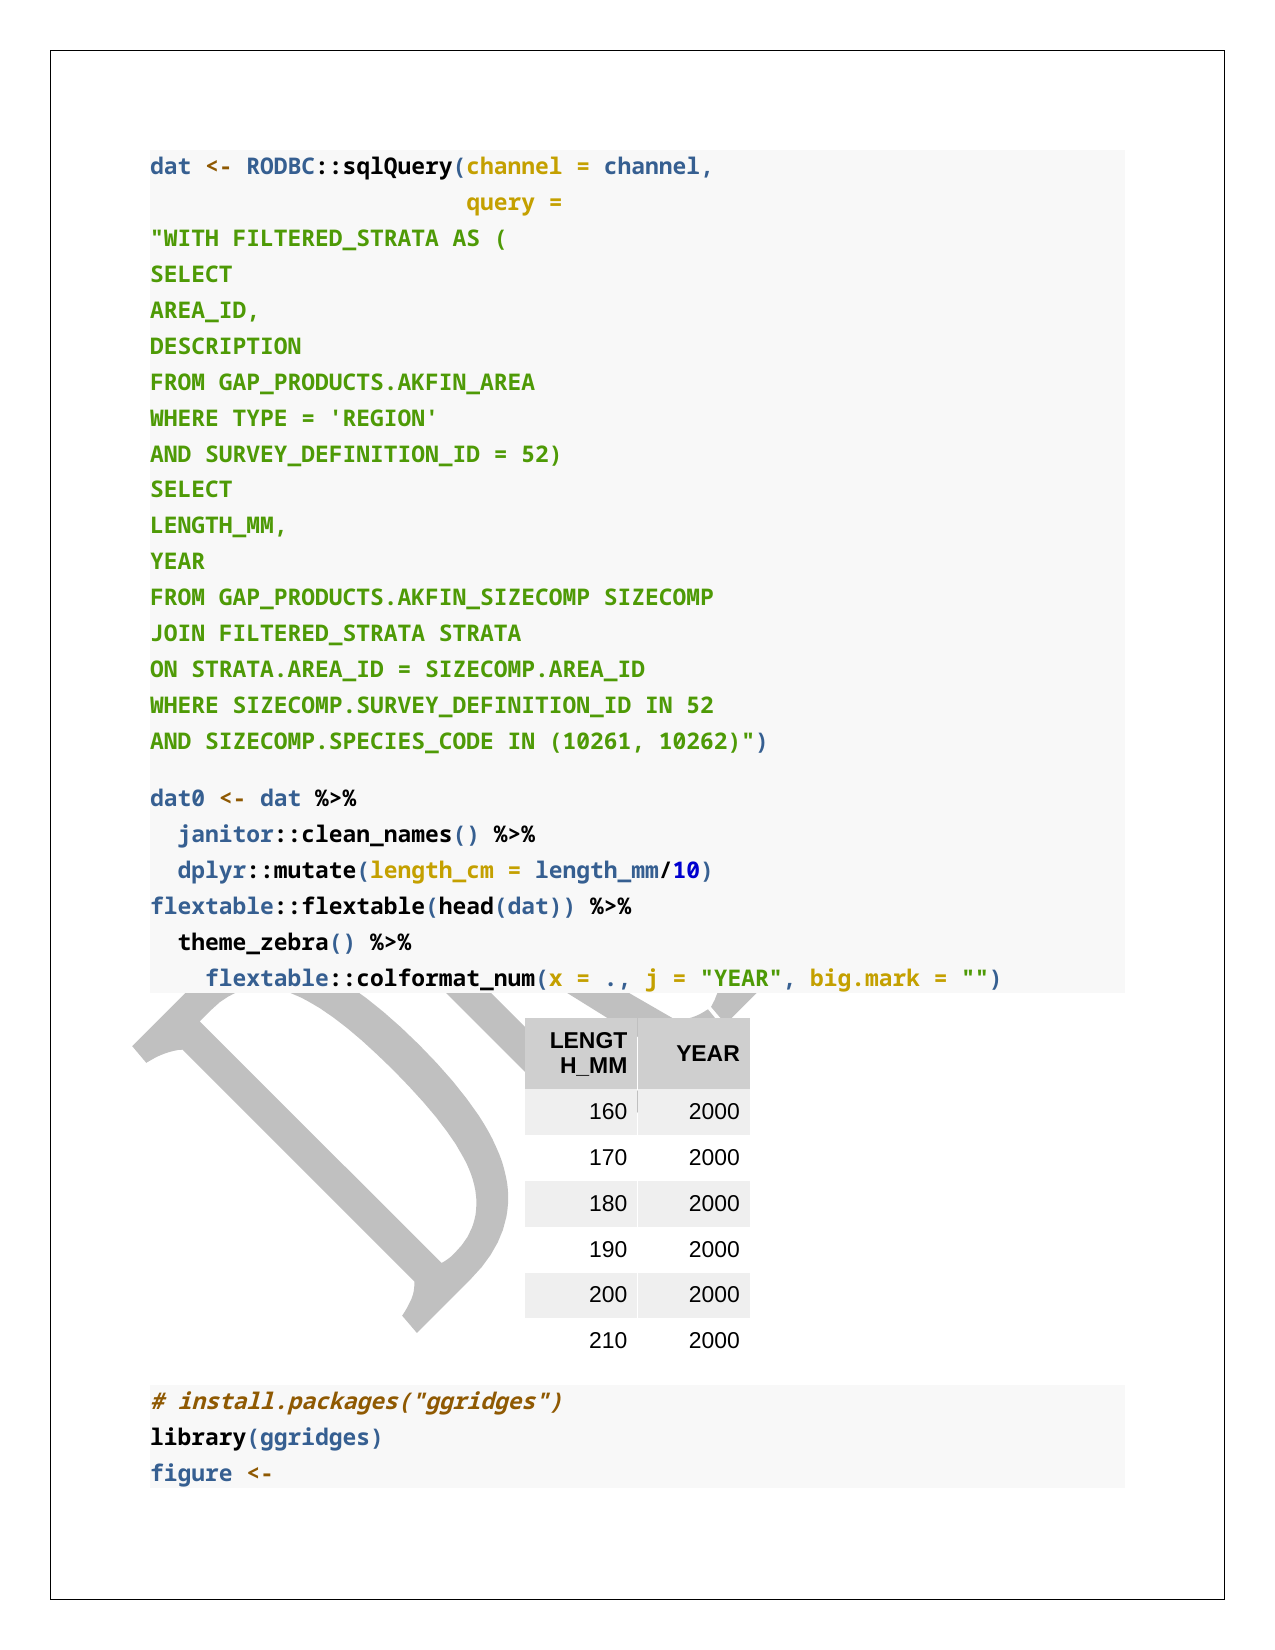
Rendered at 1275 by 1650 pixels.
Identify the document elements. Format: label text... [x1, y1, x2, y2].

table_cell 200 [525, 1273, 637, 1318]
table_cell 2000 [638, 1273, 750, 1318]
text dat0 <- dat %>% janitor::clean_names() %>% dplyr::mutate(length_cm = length_mm/10) flextable::flextable(head(dat)) %>% theme_zebra() %>% flextable::colformat_num(x = ., j = "YEAR", big.mark = "") [150, 782, 1125, 993]
table_cell 2000 [638, 1181, 750, 1227]
table_cell 160 [525, 1089, 637, 1135]
table_cell 2000 [638, 1089, 750, 1135]
table_cell 210 [525, 1318, 637, 1364]
text dat <- RODBC::sqlQuery(channel = channel, query = "WITH FILTERED_STRATA AS ( SELECT AREA_ID, DESCRIPTION FROM GAP_PRODUCTS.AKFIN_AREA WHERE TYPE = 'REGION' AND SURVEY_DEFINITION_ID = 52) SELECT LENGTH_MM, YEAR FROM GAP_PRODUCTS.AKFIN_SIZECOMP SIZECOMP JOIN FILTERED_STRATA STRATA ON STRATA.AREA_ID = SIZECOMP.AREA_ID WHERE SIZECOMP.SURVEY_DEFINITION_ID IN 52 AND SIZECOMP.SPECIES_CODE IN (10261, 10262)") [150, 150, 1125, 756]
table_cell 2000 [638, 1318, 750, 1364]
table_cell 190 [525, 1227, 637, 1272]
table_cell 170 [525, 1135, 637, 1181]
table_header LENGTH_MM [525, 1018, 637, 1089]
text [150, 1385, 1125, 1488]
table_cell 180 [525, 1181, 637, 1227]
table_cell 2000 [638, 1227, 750, 1272]
table_cell 2000 [638, 1135, 750, 1181]
table_header YEAR [638, 1018, 750, 1089]
